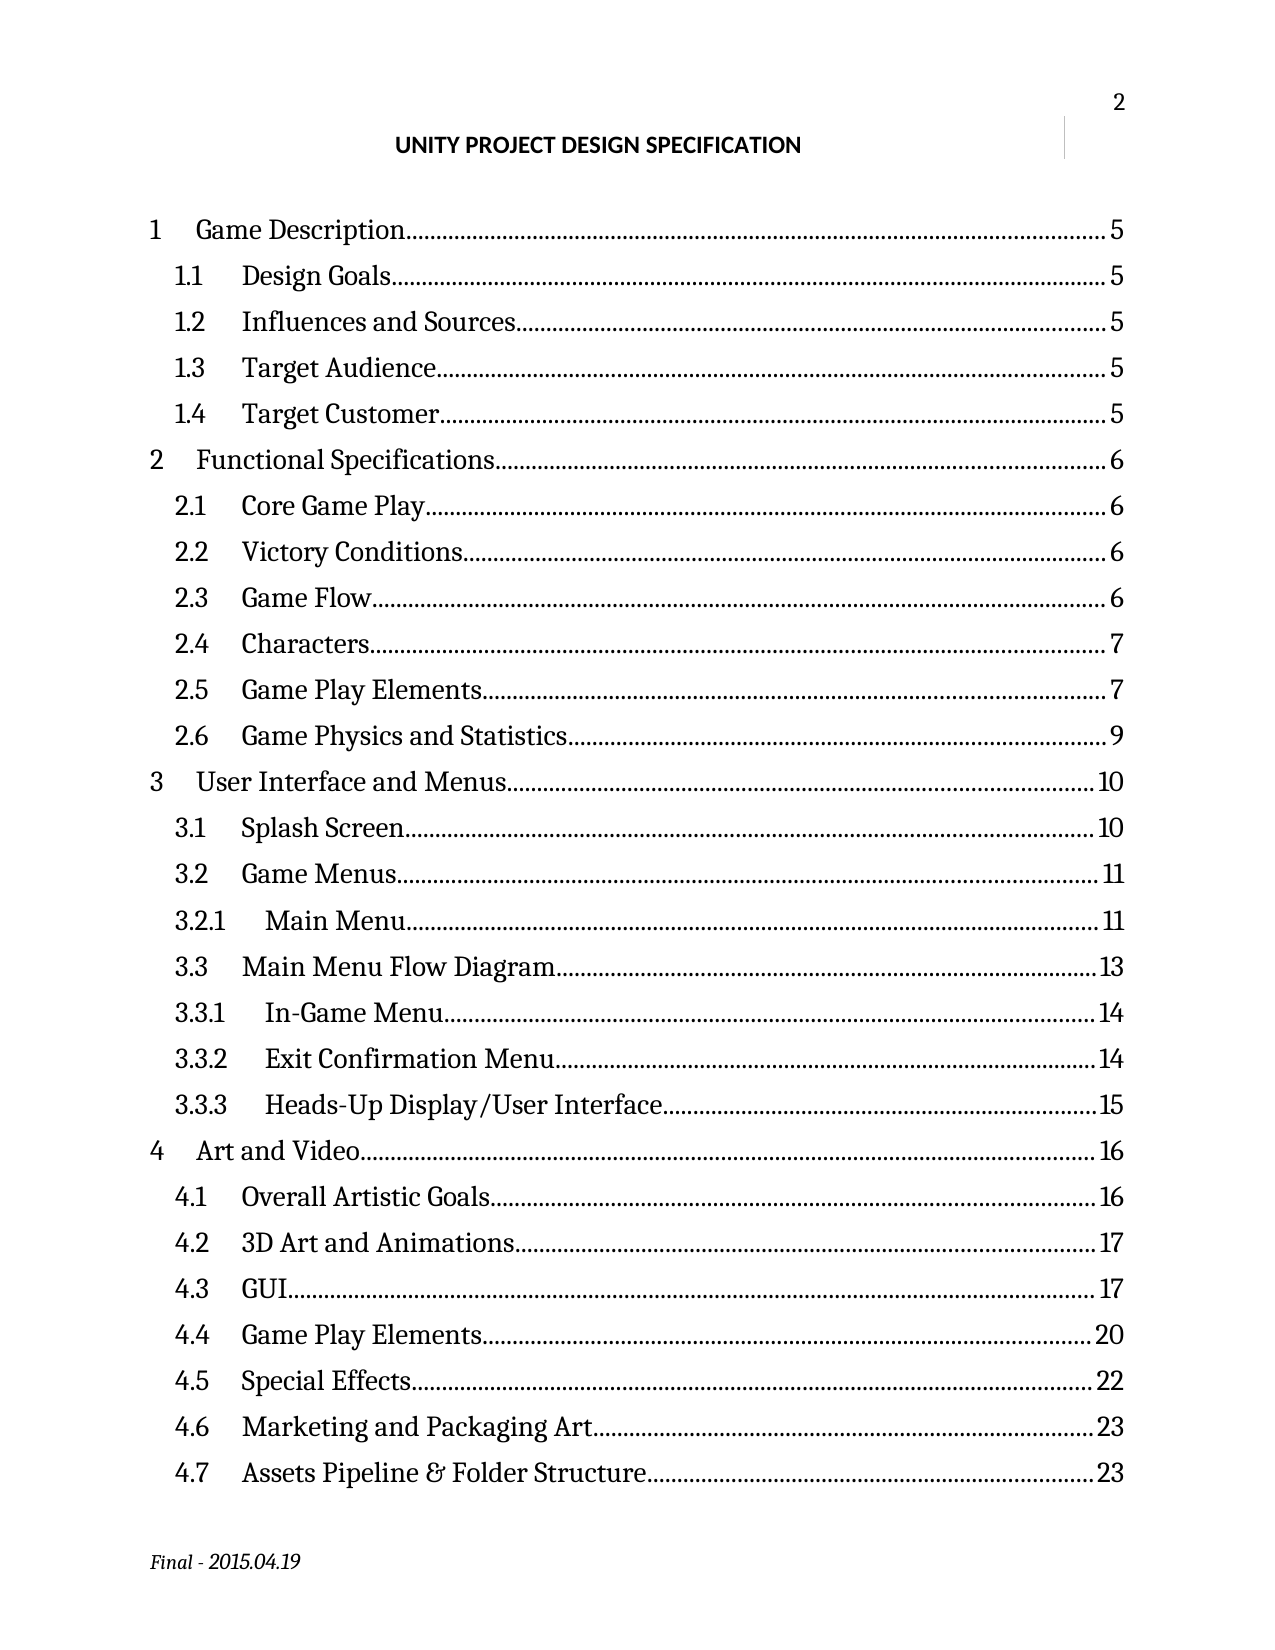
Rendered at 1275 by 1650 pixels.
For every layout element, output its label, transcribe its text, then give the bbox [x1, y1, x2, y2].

text 2 Functional Specifications 6 [150, 443, 1125, 477]
text 3.2.1 Main Menu 11 [175, 904, 1125, 937]
text 1.1 Design Goals 5 [175, 259, 1125, 293]
text 3.3.3 Heads-Up Display/User Interface 15 [175, 1088, 1125, 1121]
text 3.1 Splash Screen 10 [175, 812, 1125, 845]
text 1 Game Description 5 [150, 213, 1125, 247]
text 4.4 Game Play Elements 20 [175, 1318, 1125, 1352]
text 4.7 Assets Pipeline & Folder Structure 23 [175, 1456, 1125, 1490]
text 1.4 Target Customer 5 [175, 397, 1125, 431]
text 1.2 Influences and Sources 5 [175, 305, 1125, 339]
text 4.5 Special Effects 22 [175, 1364, 1125, 1398]
text 1.3 Target Audience 5 [175, 351, 1125, 385]
text 2.4 Characters 7 [175, 627, 1125, 661]
text 2.6 Game Physics and Statistics 9 [175, 719, 1125, 753]
text 3.2 Game Menus 11 [175, 858, 1125, 891]
text 3.3 Main Menu Flow Diagram 13 [175, 950, 1125, 983]
text 2.5 Game Play Elements 7 [175, 673, 1125, 707]
text 4.1 Overall Artistic Goals 16 [175, 1180, 1125, 1213]
text 3 User Interface and Menus 10 [150, 766, 1125, 799]
text 4.2 3D Art and Animations 17 [175, 1226, 1125, 1259]
text 4.3 GUI 17 [175, 1272, 1125, 1306]
text 2.3 Game Flow 6 [175, 581, 1125, 615]
text 2.1 Core Game Play 6 [175, 489, 1125, 523]
text 2.2 Victory Conditions 6 [175, 535, 1125, 569]
text 4 Art and Video 16 [150, 1134, 1125, 1167]
text 3.3.2 Exit Confirmation Menu 14 [175, 1042, 1125, 1075]
text 3.3.1 In-Game Menu 14 [175, 996, 1125, 1029]
text 4.6 Marketing and Packaging Art 23 [175, 1410, 1125, 1444]
